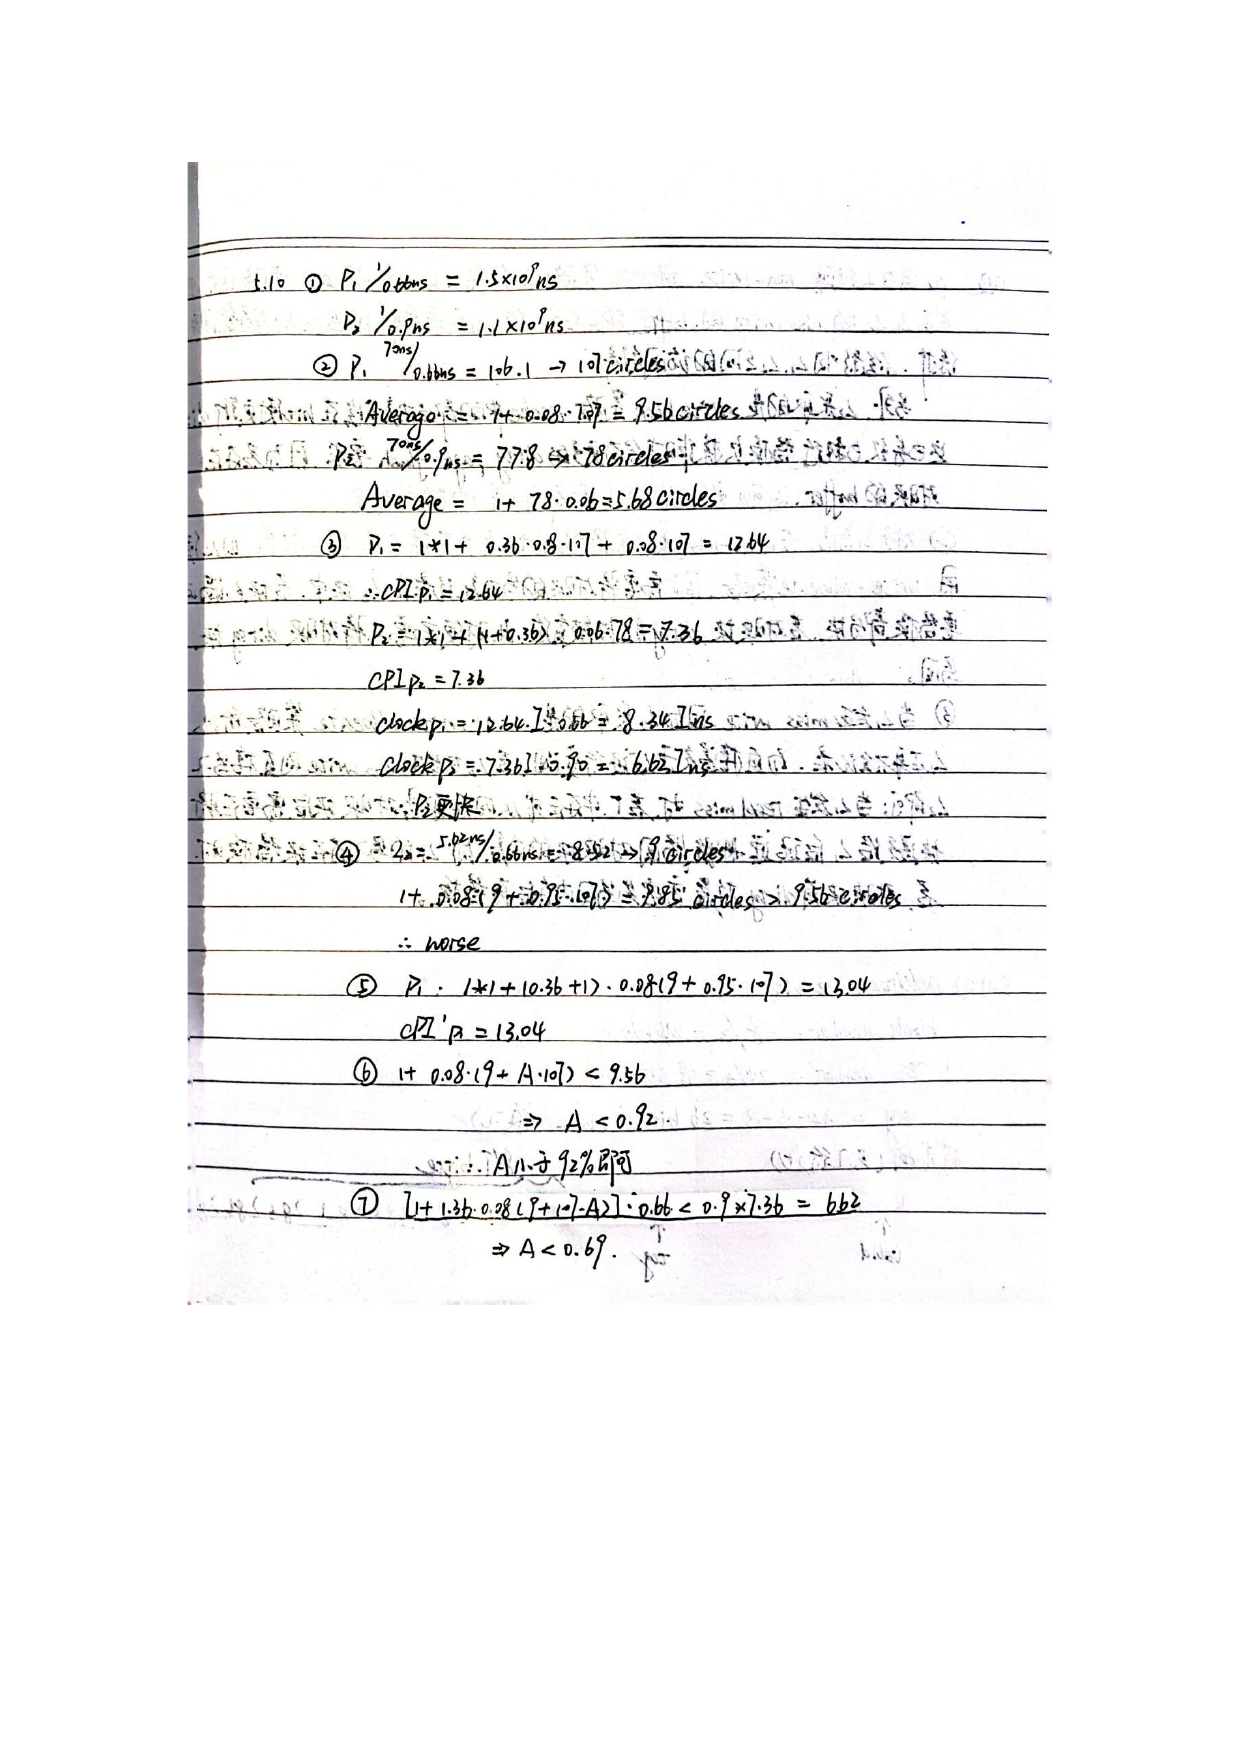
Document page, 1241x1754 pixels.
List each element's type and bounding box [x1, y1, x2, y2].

picture [187, 162, 1052, 1305]
